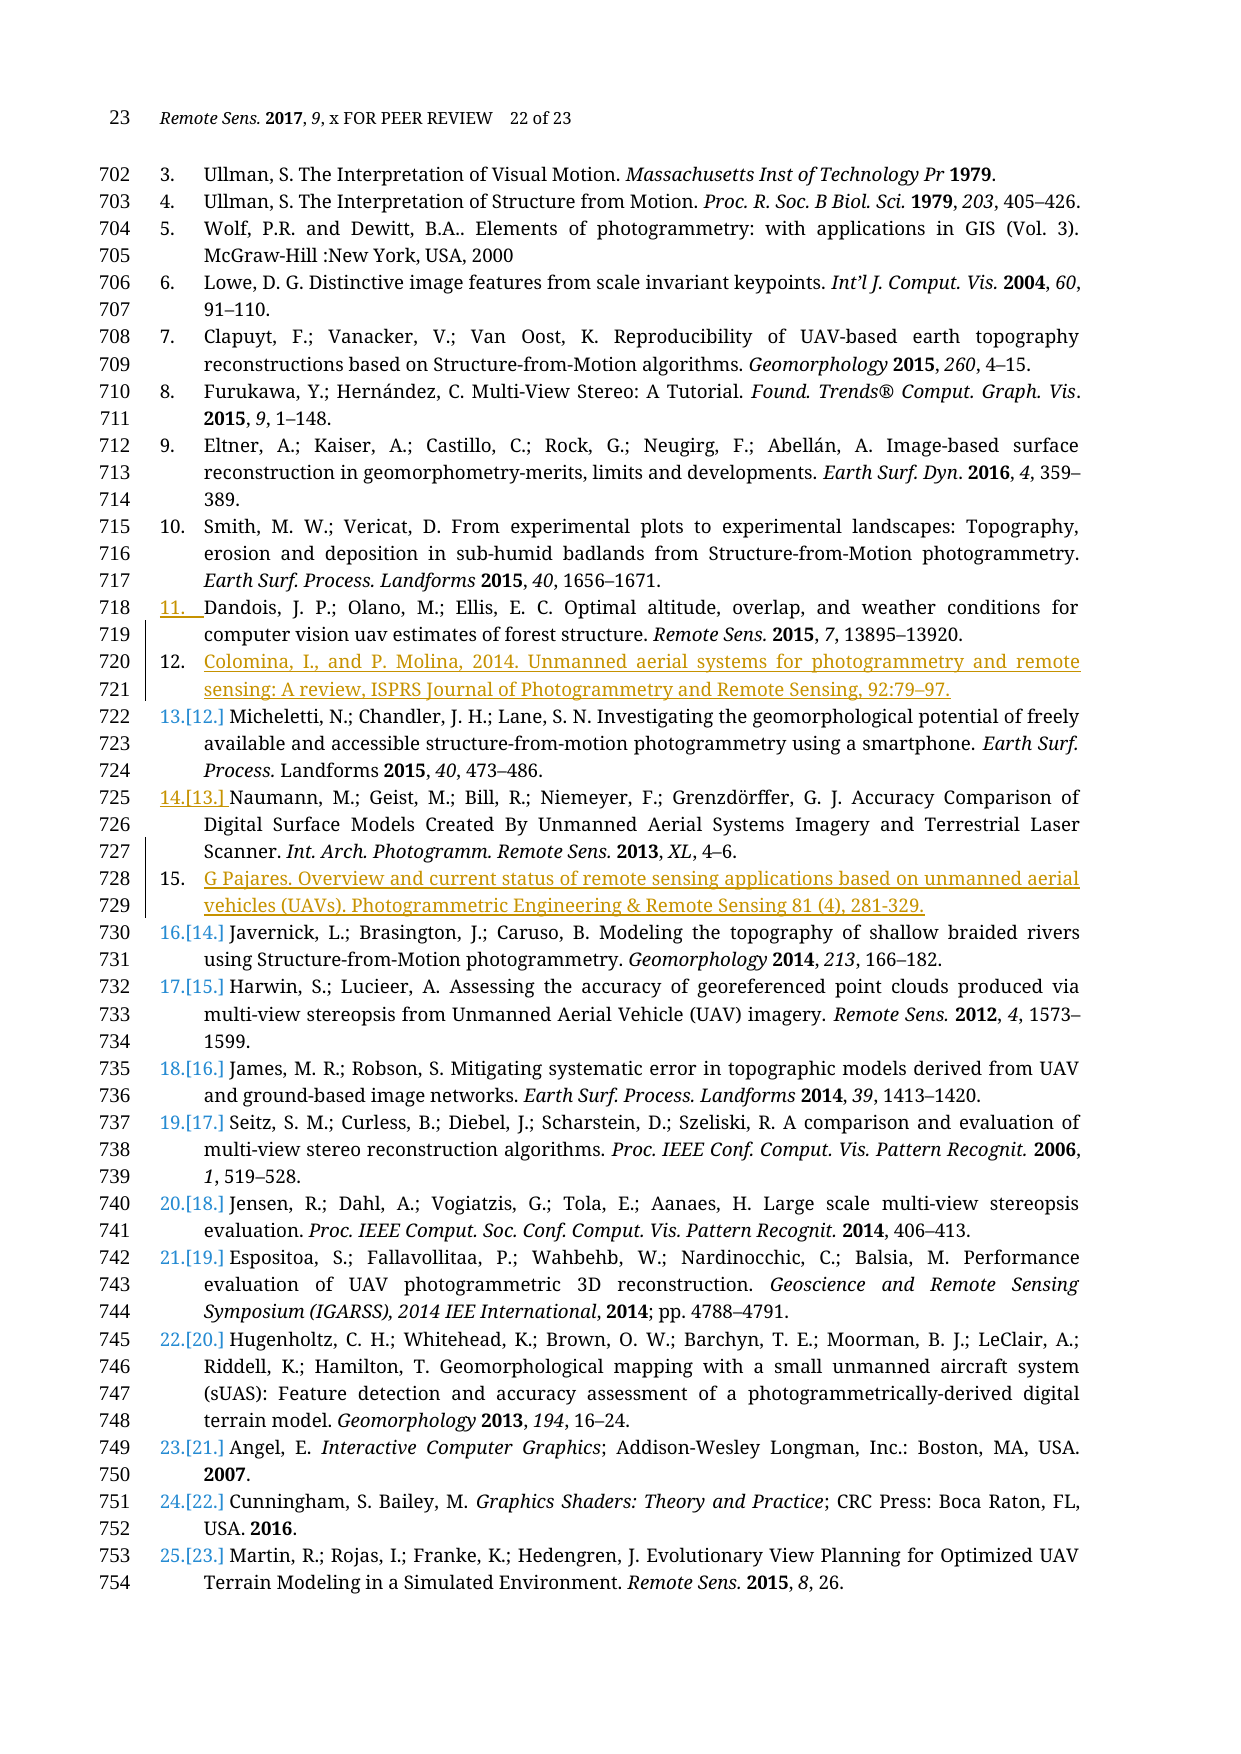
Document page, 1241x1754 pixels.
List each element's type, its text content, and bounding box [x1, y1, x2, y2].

text Jensen, R.; Dahl, A.; Vogiatzis, G.; Tola, E.; Aanaes, H. Large scale multi-view stereopsis evaluation. Proc. IEEE Comput. Soc. Conf. Comput. Vis. Pattern Recognit. 2014, 406–413. [159, 1189, 1081, 1243]
text Eltner, A.; Kaiser, A.; Castillo, C.; Rock, G.; Neugirg, F.; Abellán, A. Image-based surface reconstruction in geomorphometry-merits, limits and developments. Earth Surf. Dyn. 2016, 4, 359–389. [159, 431, 1081, 512]
text Naumann, M.; Geist, M.; Bill, R.; Niemeyer, F.; Grenzdörffer, G. J. Accuracy Comparison of Digital Surface Models Created By Unmanned Aerial Systems Imagery and Terrestrial Laser Scanner. Int. Arch. Photogramm. Remote Sens. 2013, XL, 4–6. [159, 783, 1081, 864]
text Harwin, S.; Lucieer, A. Assessing the accuracy of georeferenced point clouds produced via multi-view stereopsis from Unmanned Aerial Vehicle (UAV) imagery. Remote Sens. 2012, 4, 1573–1599. [159, 972, 1081, 1053]
text Angel, E. Interactive Computer Graphics; Addison-Wesley Longman, Inc.: Boston, MA, USA. 2007. [159, 1433, 1081, 1487]
text Martin, R.; Rojas, I.; Franke, K.; Hedengren, J. Evolutionary View Planning for Optimized UAV Terrain Modeling in a Simulated Environment. Remote Sens. 2015, 8, 26. [159, 1541, 1081, 1595]
text Micheletti, N.; Chandler, J. H.; Lane, S. N. Investigating the geomorphological potential of freely available and accessible structure-from-motion photogrammetry using a smartphone. Earth Surf. Process. Landforms 2015, 40, 473–486. [159, 701, 1081, 783]
text Hugenholtz, C. H.; Whitehead, K.; Brown, O. W.; Barchyn, T. E.; Moorman, B. J.; LeClair, A.; Riddell, K.; Hamilton, T. Geomorphological mapping with a small unmanned aircraft system (sUAS): Feature detection and accuracy assessment of a photogrammetrically-derived digital terrain model. Geomorphology 2013, 194, 16–24. [159, 1324, 1081, 1433]
text Lowe, D. G. Distinctive image features from scale invariant keypoints. Int’l J. Comput. Vis. 2004, 60, 91–110. [159, 268, 1081, 322]
text Ullman, S. The Interpretation of Visual Motion. Massachusetts Inst of Technology Pr 1979. [159, 160, 1081, 187]
text Javernick, L.; Brasington, J.; Caruso, B. Modeling the topography of shallow braided rivers using Structure-from-Motion photogrammetry. Geomorphology 2014, 213, 166–182. [159, 918, 1081, 972]
text Ullman, S. The Interpretation of Structure from Motion. Proc. R. Soc. B Biol. Sci. 1979, 203, 405–426. [159, 187, 1081, 214]
text Dandois, J. P.; Olano, M.; Ellis, E. C. Optimal altitude, overlap, and weather conditions for computer vision uav estimates of forest structure. Remote Sens. 2015, 7, 13895–13920. [159, 593, 1081, 647]
text Smith, M. W.; Vericat, D. From experimental plots to experimental landscapes: Topography, erosion and deposition in sub-humid badlands from Structure-from-Motion photogrammetry. Earth Surf. Process. Landforms 2015, 40, 1656–1671. [159, 512, 1081, 593]
text Cunningham, S. Bailey, M. Graphics Shaders: Theory and Practice; CRC Press: Boca Raton, FL, USA. 2016. [159, 1487, 1081, 1541]
text James, M. R.; Robson, S. Mitigating systematic error in topographic models derived from UAV and ground-based image networks. Earth Surf. Process. Landforms 2014, 39, 1413–1420. [159, 1053, 1081, 1108]
text Furukawa, Y.; Hernández, C. Multi-View Stereo: A Tutorial. Found. Trends® Comput. Graph. Vis. 2015, 9, 1–148. [159, 376, 1081, 431]
text Seitz, S. M.; Curless, B.; Diebel, J.; Scharstein, D.; Szeliski, R. A comparison and evaluation of multi-view stereo reconstruction algorithms. Proc. IEEE Conf. Comput. Vis. Pattern Recognit. 2006, 1, 519–528. [159, 1108, 1081, 1189]
text Clapuyt, F.; Vanacker, V.; Van Oost, K. Reproducibility of UAV-based earth topography reconstructions based on Structure-from-Motion algorithms. Geomorphology 2015, 260, 4–15. [159, 322, 1081, 376]
text Espositoa, S.; Fallavollitaa, P.; Wahbehb, W.; Nardinocchic, C.; Balsia, M. Performance evaluation of UAV photogrammetric 3D reconstruction. Geoscience and Remote Sensing Symposium (IGARSS), 2014 IEE International, 2014; pp. 4788–4791. [159, 1243, 1081, 1324]
text Wolf, P.R. and Dewitt, B.A.. Elements of photogrammetry: with applications in GIS (Vol. 3). McGraw-Hill :New York, USA, 2000 [159, 214, 1081, 268]
